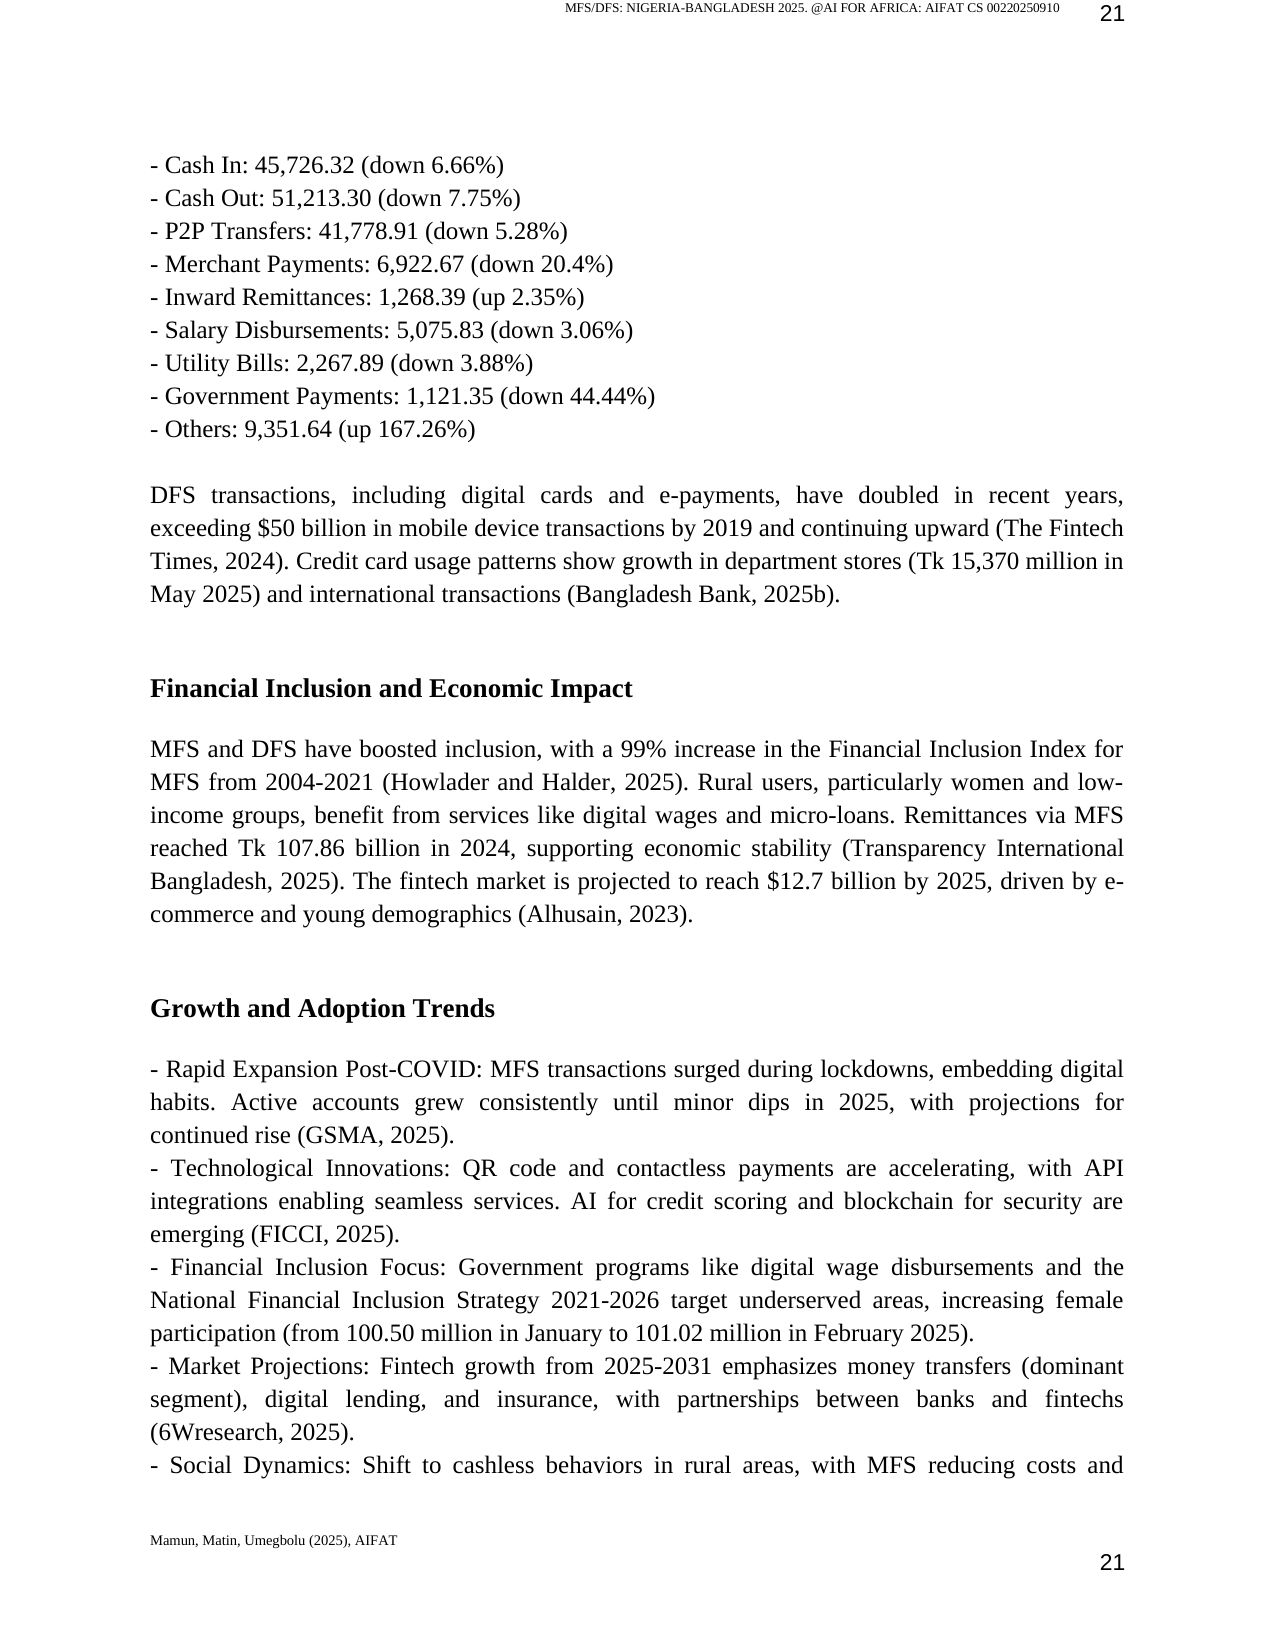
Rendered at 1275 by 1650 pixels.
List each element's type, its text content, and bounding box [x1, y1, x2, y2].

text - Salary Disbursements: 5,075.83 (down 3.06%) [150, 315, 1125, 344]
text - P2P Transfers: 41,778.91 (down 5.28%) [150, 216, 1125, 245]
text - Cash Out: 51,213.30 (down 7.75%) [150, 183, 1125, 212]
text - Merchant Payments: 6,922.67 (down 20.4%) [150, 249, 1125, 278]
text - Others: 9,351.64 (up 167.26%) [150, 414, 1125, 443]
text - Rapid Expansion Post-COVID: MFS transactions surged during lockdowns, embedding digital habits. Active accounts grew consistently until minor dips in 2025, with projections for continued rise (GSMA, 2025). [150, 1054, 1125, 1149]
text - Financial Inclusion Focus: Government programs like digital wage disbursements and the National Financial Inclusion Strategy 2021-2026 target underserved areas, increasing female participation (from 100.50 million in January to 101.02 million in February 2025). [150, 1252, 1125, 1347]
text DFS transactions, including digital cards and e-payments, have doubled in recent years, exceeding $50 billion in mobile device transactions by 2019 and continuing upward (The Fintech Times, 2024). Credit card usage patterns show growth in department stores (Tk 15,370 million in May 2025) and international transactions (Bangladesh Bank, 2025b). [150, 480, 1125, 608]
subtitle Growth and Adoption Trends [150, 992, 1125, 1023]
text - Market Projections: Fintech growth from 2025-2031 emphasizes money transfers (dominant segment), digital lending, and insurance, with partnerships between banks and fintechs (6Wresearch, 2025). [150, 1351, 1125, 1446]
text - Utility Bills: 2,267.89 (down 3.88%) [150, 348, 1125, 377]
text - Inward Remittances: 1,268.39 (up 2.35%) [150, 282, 1125, 311]
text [150, 1450, 1125, 1479]
subtitle Financial Inclusion and Economic Impact [150, 672, 1125, 703]
text - Technological Innovations: QR code and contactless payments are accelerating, with API integrations enabling seamless services. AI for credit scoring and blockchain for security are emerging (FICCI, 2025). [150, 1153, 1125, 1248]
text - Cash In: 45,726.32 (down 6.66%) [150, 150, 1125, 179]
text MFS and DFS have boosted inclusion, with a 99% increase in the Financial Inclusion Index for MFS from 2004-2021 (Howlader and Halder, 2025). Rural users, particularly women and low-income groups, benefit from services like digital wages and micro-loans. Remittances via MFS reached Tk 107.86 billion in 2024, supporting economic stability (Transparency International Bangladesh, 2025). The fintech market is projected to reach $12.7 billion by 2025, driven by e-commerce and young demographics (Alhusain, 2023). [150, 734, 1125, 928]
text - Government Payments: 1,121.35 (down 44.44%) [150, 381, 1125, 410]
